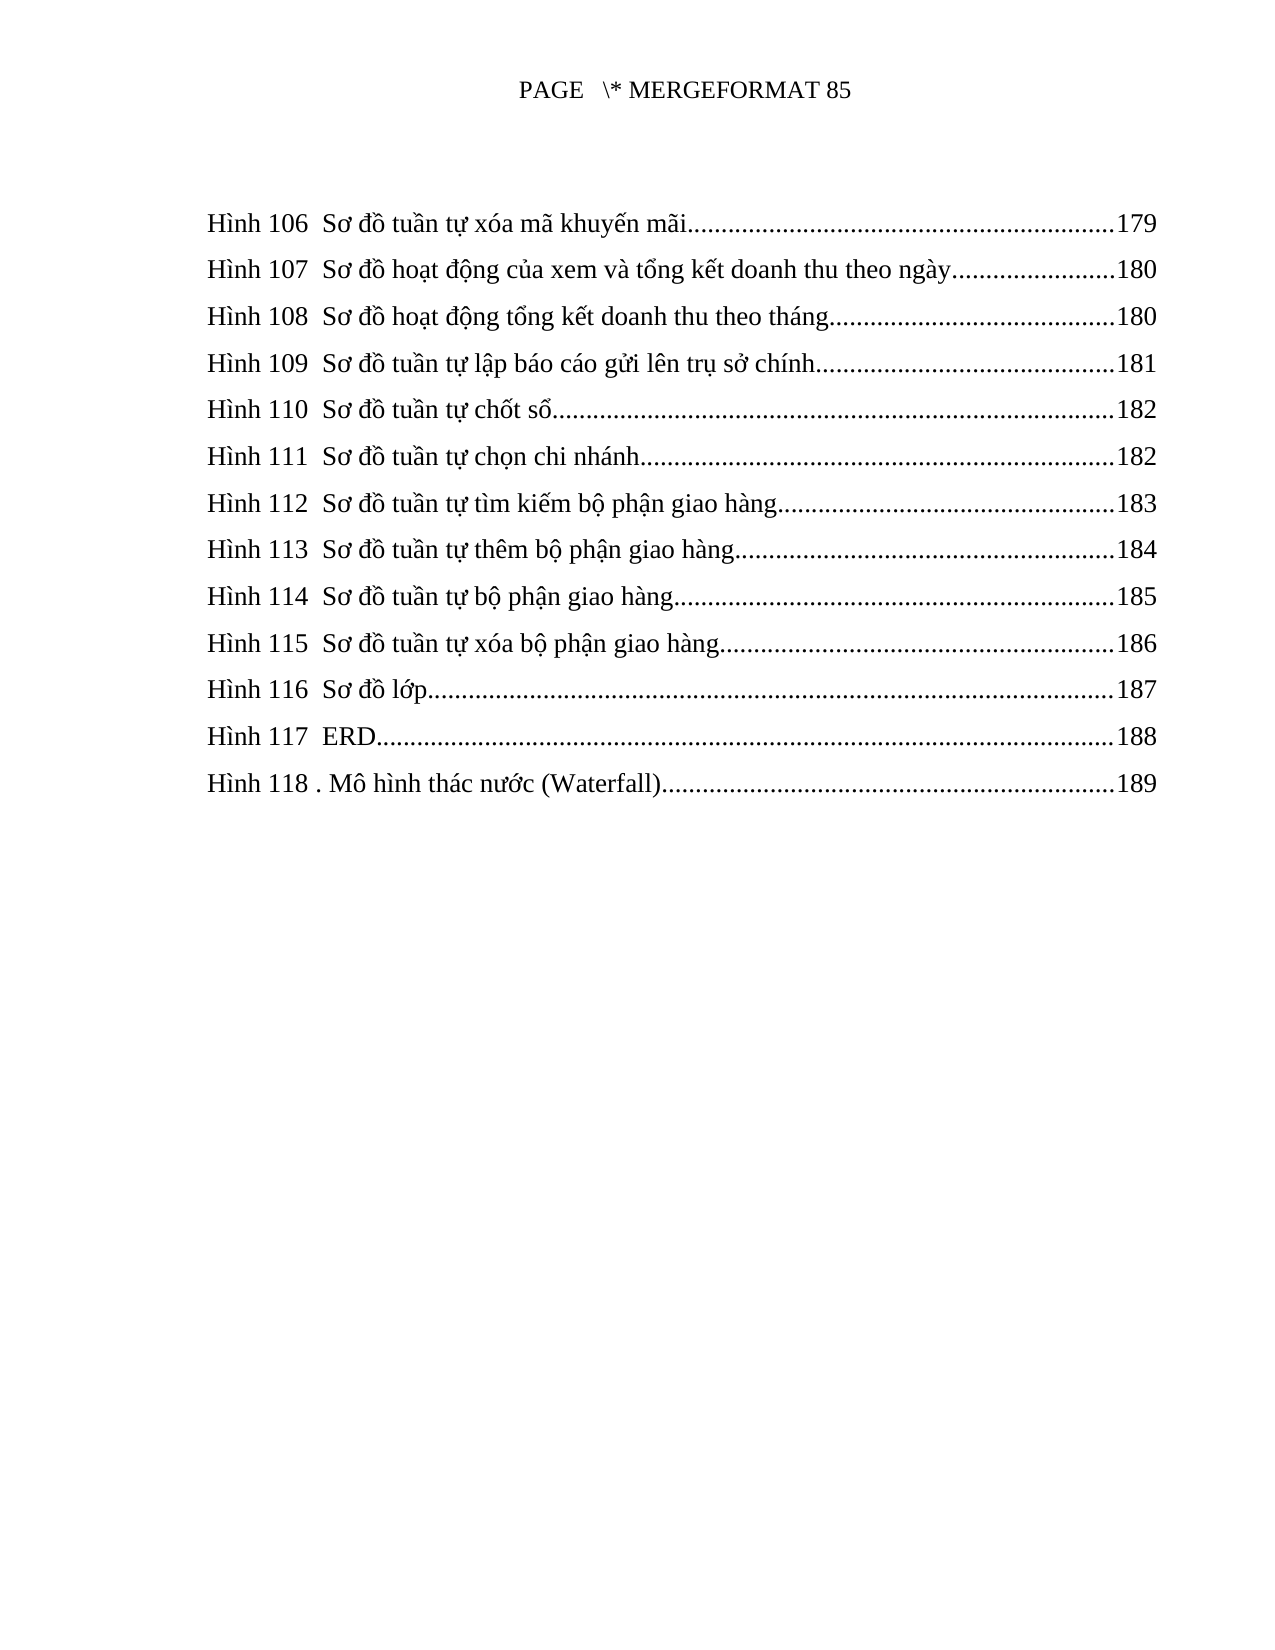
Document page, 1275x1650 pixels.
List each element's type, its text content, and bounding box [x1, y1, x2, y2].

text Hình 108 Sơ đồ hoạt động tổng kết doanh thu theo tháng 180 [207, 300, 1157, 331]
text Hình 115 Sơ đồ tuần tự xóa bộ phận giao hàng 186 [207, 627, 1157, 658]
text Hình 109 Sơ đồ tuần tự lập báo cáo gửi lên trụ sở chính 181 [207, 347, 1157, 378]
text Hình 106 Sơ đồ tuần tự xóa mã khuyến mãi 179 [207, 207, 1157, 238]
text Hình 118 . Mô hình thác nước (Waterfall) 189 [207, 767, 1157, 798]
text Hình 111 Sơ đồ tuần tự chọn chi nhánh 182 [207, 440, 1157, 471]
text Hình 112 Sơ đồ tuần tự tìm kiếm bộ phận giao hàng 183 [207, 487, 1157, 518]
text Hình 113 Sơ đồ tuần tự thêm bộ phận giao hàng 184 [207, 533, 1157, 564]
text Hình 114 Sơ đồ tuần tự bộ phận giao hàng 185 [207, 580, 1157, 611]
text Hình 110 Sơ đồ tuần tự chốt sổ 182 [207, 393, 1157, 424]
text Hình 116 Sơ đồ lớp 187 [207, 673, 1157, 704]
text Hình 107 Sơ đồ hoạt động của xem và tổng kết doanh thu theo ngày 180 [207, 253, 1157, 284]
text Hình 117 ERD 188 [207, 720, 1157, 751]
